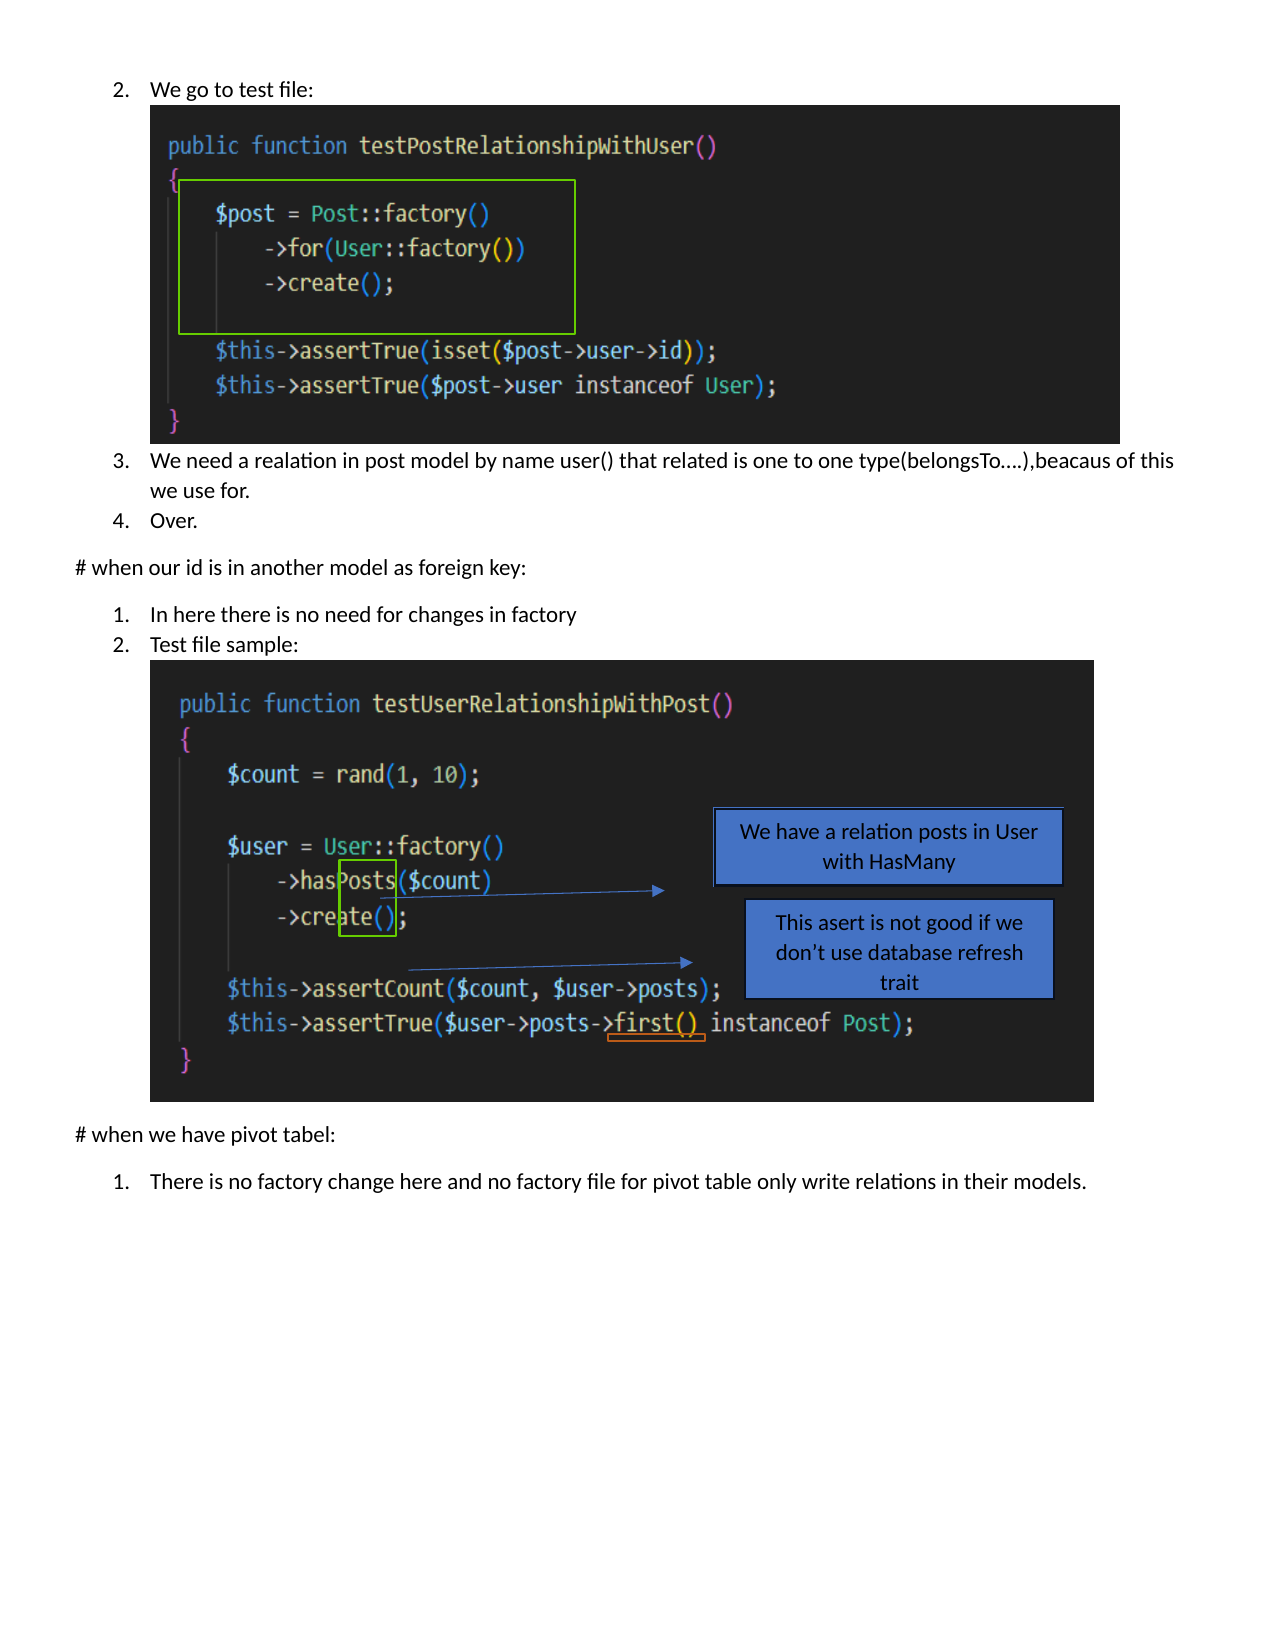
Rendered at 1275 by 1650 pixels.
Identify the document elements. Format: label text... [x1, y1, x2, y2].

list We need a realation in post model by name user() that related is one to one type(belongsTo….),beacaus of this we use for. [112, 446, 1200, 504]
list In here there is no need for changes in factory [112, 600, 1200, 628]
text # when our id is in another model as foreign key: [75, 553, 1200, 581]
picture [150, 105, 1120, 444]
list Over. [112, 506, 1200, 534]
text # when we have pivot tabel: [75, 1120, 1200, 1148]
picture [150, 660, 1094, 1102]
list There is no factory change here and no factory file for pivot table only write relations in their models. [112, 1167, 1200, 1195]
